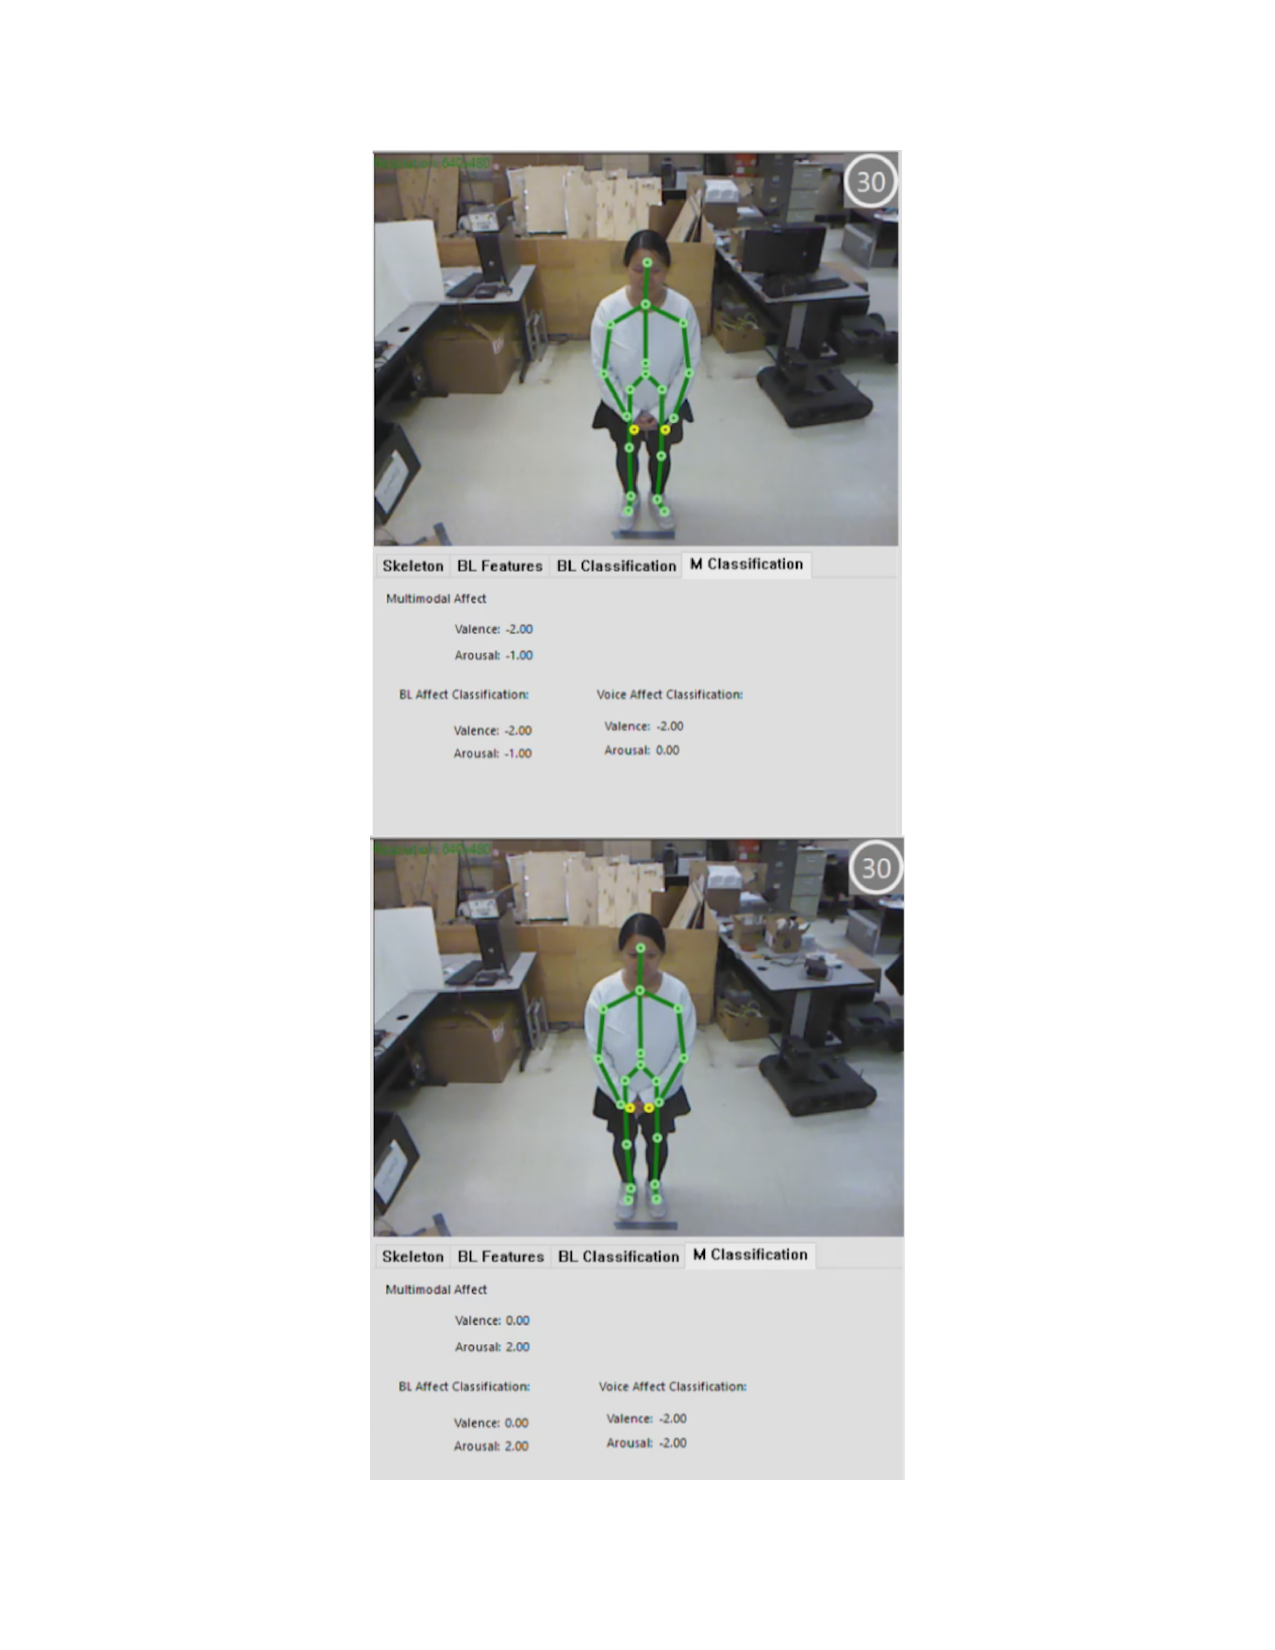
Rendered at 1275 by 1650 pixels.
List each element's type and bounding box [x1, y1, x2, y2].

picture [370, 150, 905, 1480]
